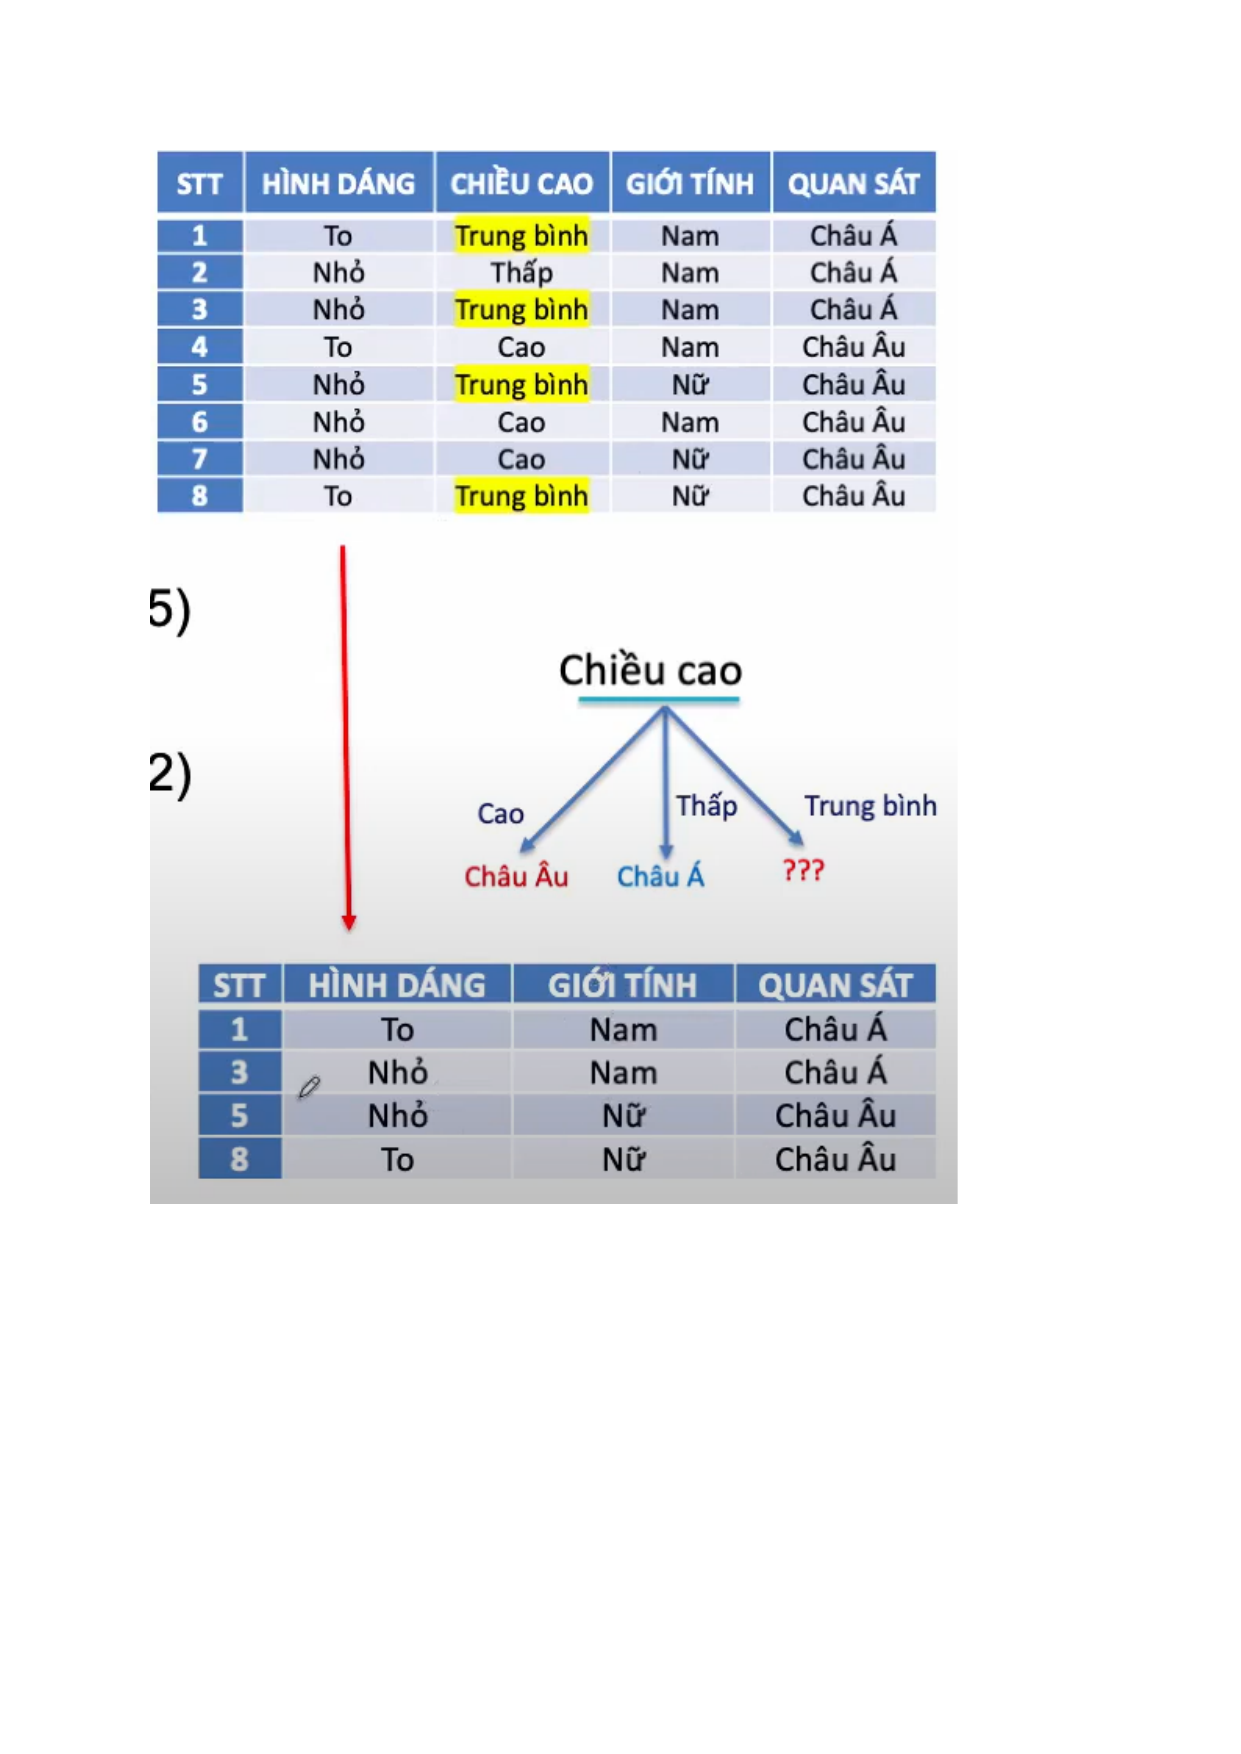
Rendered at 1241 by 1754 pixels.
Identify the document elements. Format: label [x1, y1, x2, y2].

picture [150, 150, 958, 1204]
